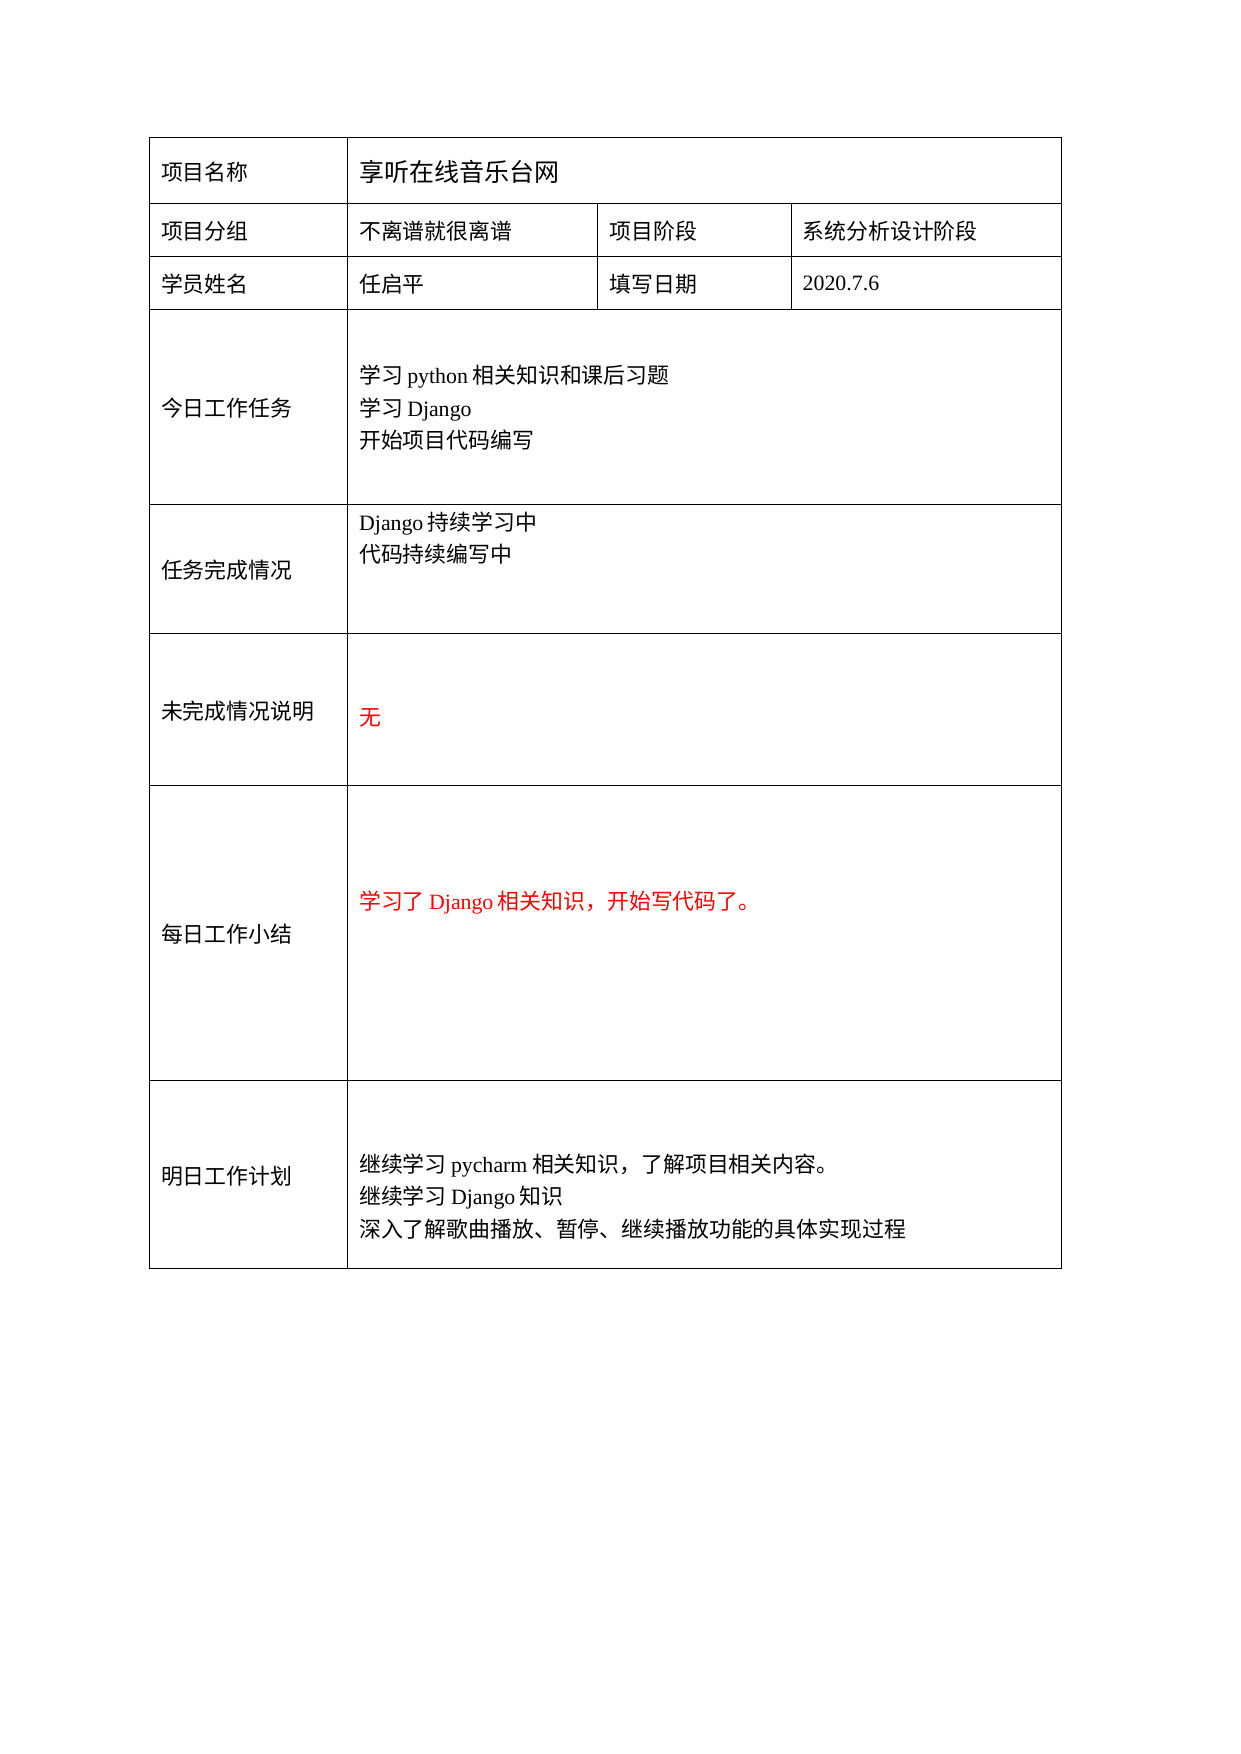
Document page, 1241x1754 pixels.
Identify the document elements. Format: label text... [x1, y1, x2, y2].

table_cell 项目分组 [150, 204, 347, 256]
table_cell 每日工作小结 [150, 786, 347, 1080]
table_cell 任启平 [348, 257, 597, 309]
table_header 项目名称 [150, 138, 347, 203]
table_cell 2020.7.6 [792, 257, 1061, 309]
table_cell 学习了Django相关知识，开始写代码了。 [348, 786, 1061, 1080]
table_header 享听在线音乐台网 [348, 138, 1061, 203]
table_cell 继续学习pycharm相关知识，了解项目相关内容。 继续学习Django知识 深入了解歌曲播放、暂停、继续播放功能的具体实现过程 [348, 1081, 1061, 1268]
table_cell 项目阶段 [598, 204, 791, 256]
table_cell 任务完成情况 [150, 505, 347, 633]
table_cell 填写日期 [598, 257, 791, 309]
table_cell 学员姓名 [150, 257, 347, 309]
table_cell 学习python相关知识和课后习题 学习Django 开始项目代码编写 [348, 310, 1061, 503]
table_cell 不离谱就很离谱 [348, 204, 597, 256]
table_cell 无 [348, 634, 1061, 785]
table_cell 未完成情况说明 [150, 634, 347, 785]
table_cell 系统分析设计阶段 [792, 204, 1061, 256]
table_cell 明日工作计划 [150, 1081, 347, 1268]
table_cell Django持续学习中 代码持续编写中 [348, 505, 1061, 633]
table_cell 今日工作任务 [150, 310, 347, 503]
